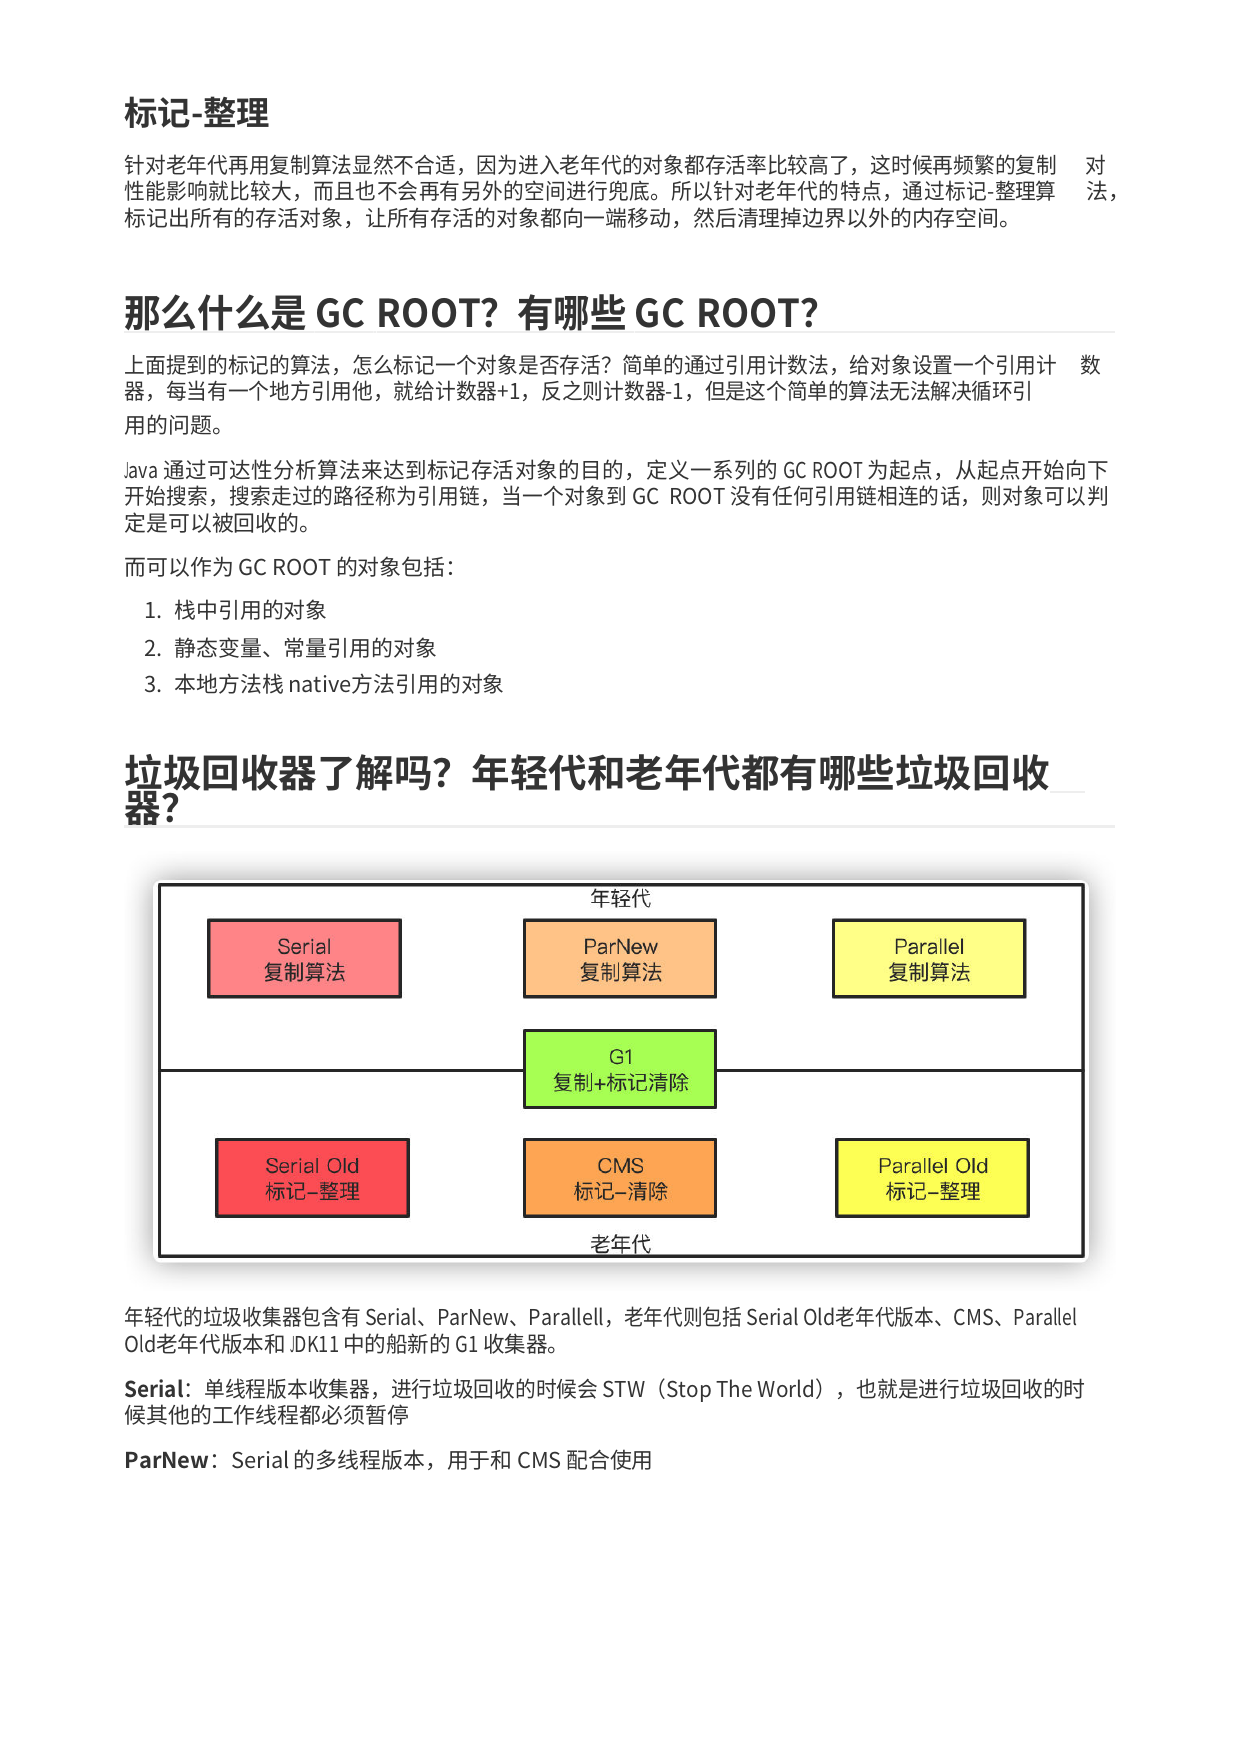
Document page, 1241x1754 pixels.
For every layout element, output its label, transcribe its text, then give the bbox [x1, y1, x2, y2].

text 上⾯提到的标记的算法，怎么标记⼀个对象是否存活？简单的通过引⽤计数法，给对象设置⼀个引⽤计 数器，每当有⼀个地⽅引⽤他，就给计数器+1，反之则计数器-1，但是这个简单的算法⽆法解决循环引 [124, 352, 1102, 406]
text ⽤的问题。 [124, 406, 1128, 441]
text ⽽可以作为GC ROOT的对象包括： [124, 550, 1128, 582]
picture [124, 851, 1117, 1291]
text ParNew：Serial的多线程版本，⽤于和CMS配合使⽤ [124, 1443, 1128, 1475]
list 栈中引⽤的对象 [144, 593, 1128, 625]
text 那么什么是GC ROOT？有哪些GC ROOT？ [124, 283, 1128, 339]
text 年轻代的垃圾收集器包含有Serial、ParNew、Parallell，⽼年代则包括Serial Old⽼年代版本、CMS、Parallel Old⽼年代版本和JDK11中的船新的G1收集器。 [124, 1291, 1090, 1358]
list 静态变量、常量引⽤的对象 [144, 631, 1128, 662]
subtitle 垃圾回收器了解吗？年轻代和⽼年代都有哪些垃圾回收 器？ [124, 757, 1116, 833]
text Serial：单线程版本收集器，进⾏垃圾回收的时候会STW（Stop The World），也就是进⾏垃圾回收的时候其他的⼯作线程都必须暂停 [124, 1376, 1101, 1430]
text Java通过可达性分析算法来达到标记存活对象的⽬的，定义⼀系列的GC ROOT为起点，从起点开始向下开始搜索，搜索⾛过的路径称为引⽤链，当⼀个对象到GC ROOT没有任何引⽤链相连的话，则对象可以判定是可以被回收的。 [124, 457, 1109, 537]
list 本地⽅法栈native⽅法引⽤的对象 [144, 667, 1128, 699]
text 针对⽼年代再⽤复制算法显然不合适，因为进⼊⽼年代的对象都存活率⽐较⾼了，这时候再频繁的复制 对性能影响就⽐较⼤，⽽且也不会再有另外的空间进⾏兜底。所以针对⽼年代的特点，通过标记-整理算 法，标记出所有的存活对象，让所有存活的对象都向⼀端移动，然后清理掉边界以外的内存空间。 [124, 152, 1108, 233]
subtitle 标记-整理 [124, 86, 1128, 135]
